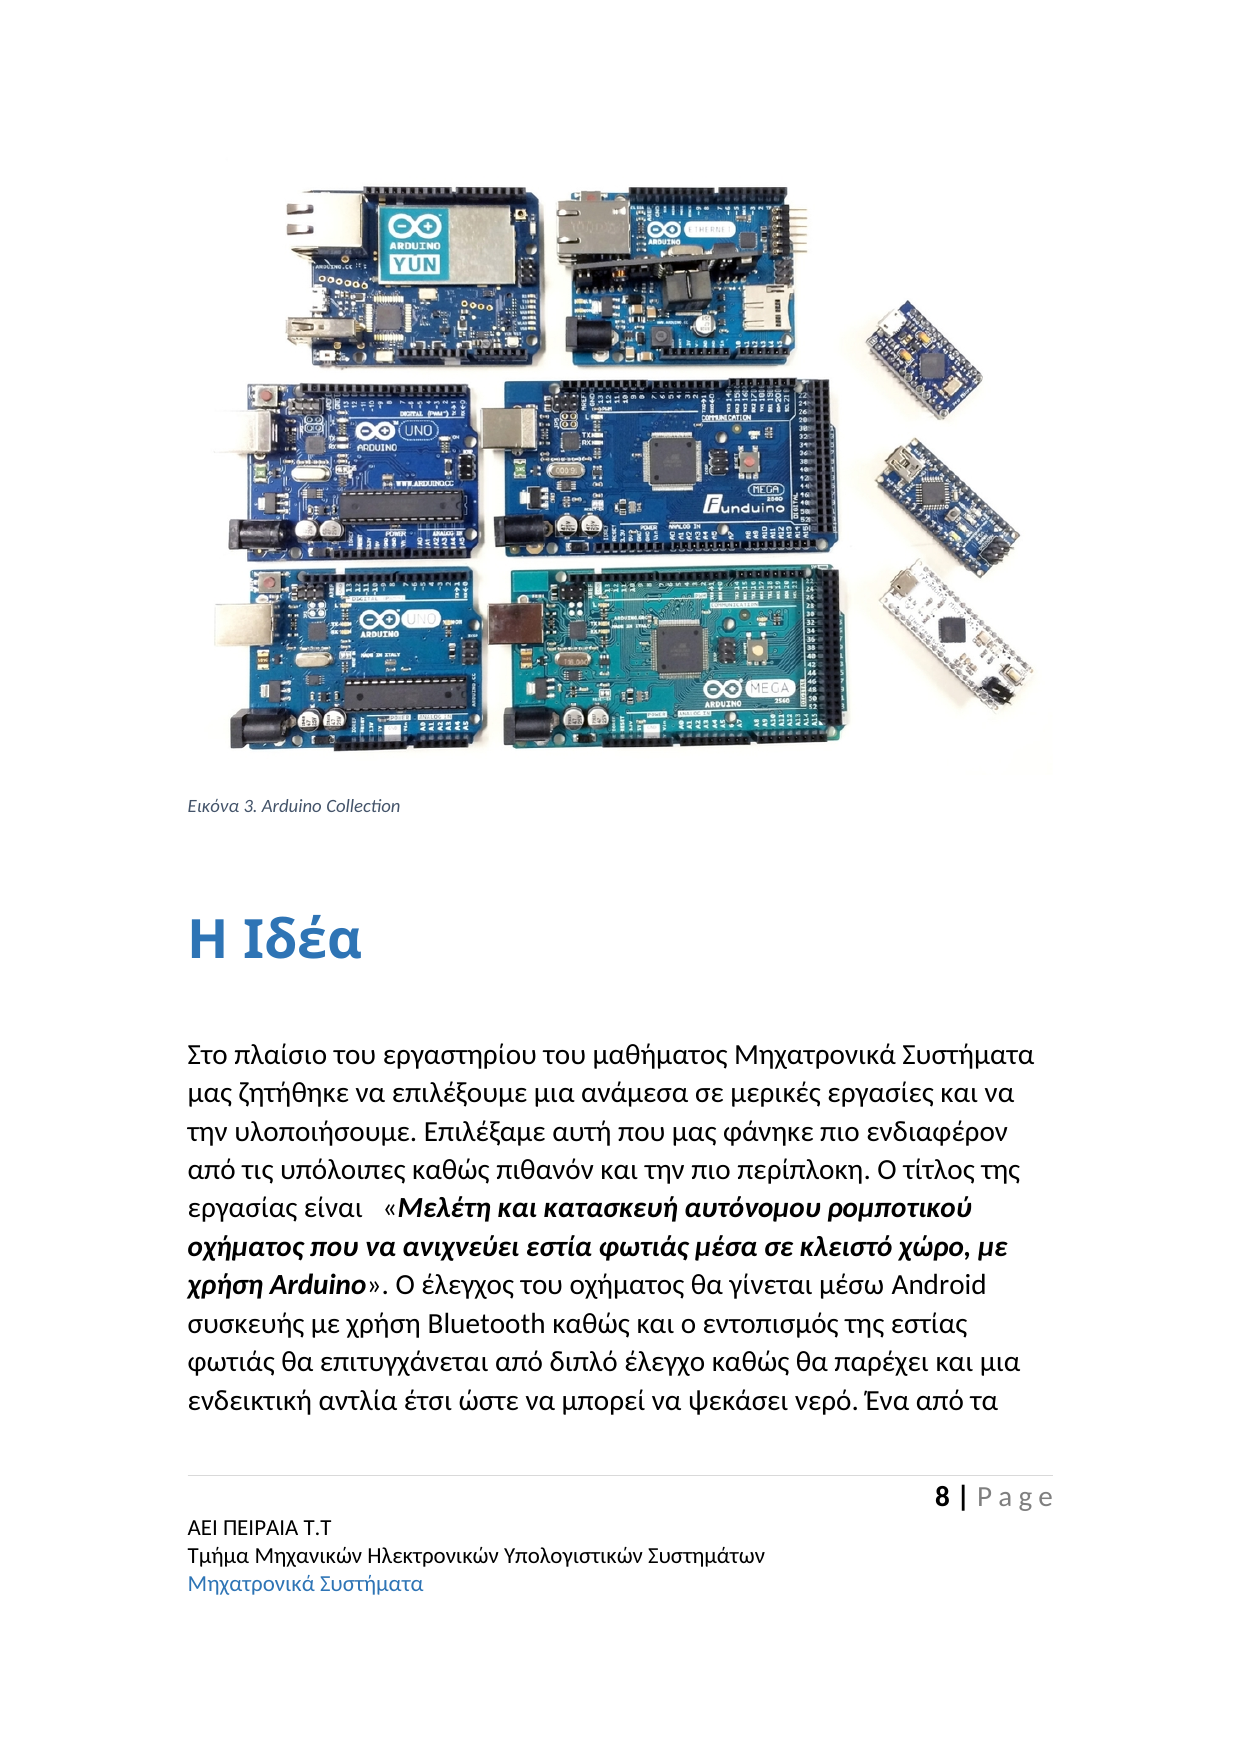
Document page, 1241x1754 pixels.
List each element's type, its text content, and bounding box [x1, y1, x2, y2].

picture [187, 150, 1053, 775]
text Εικόνα 3. Arduino Collection [187, 794, 1053, 817]
subtitle Η Ιδέα [187, 901, 1053, 975]
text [187, 1036, 1053, 1417]
